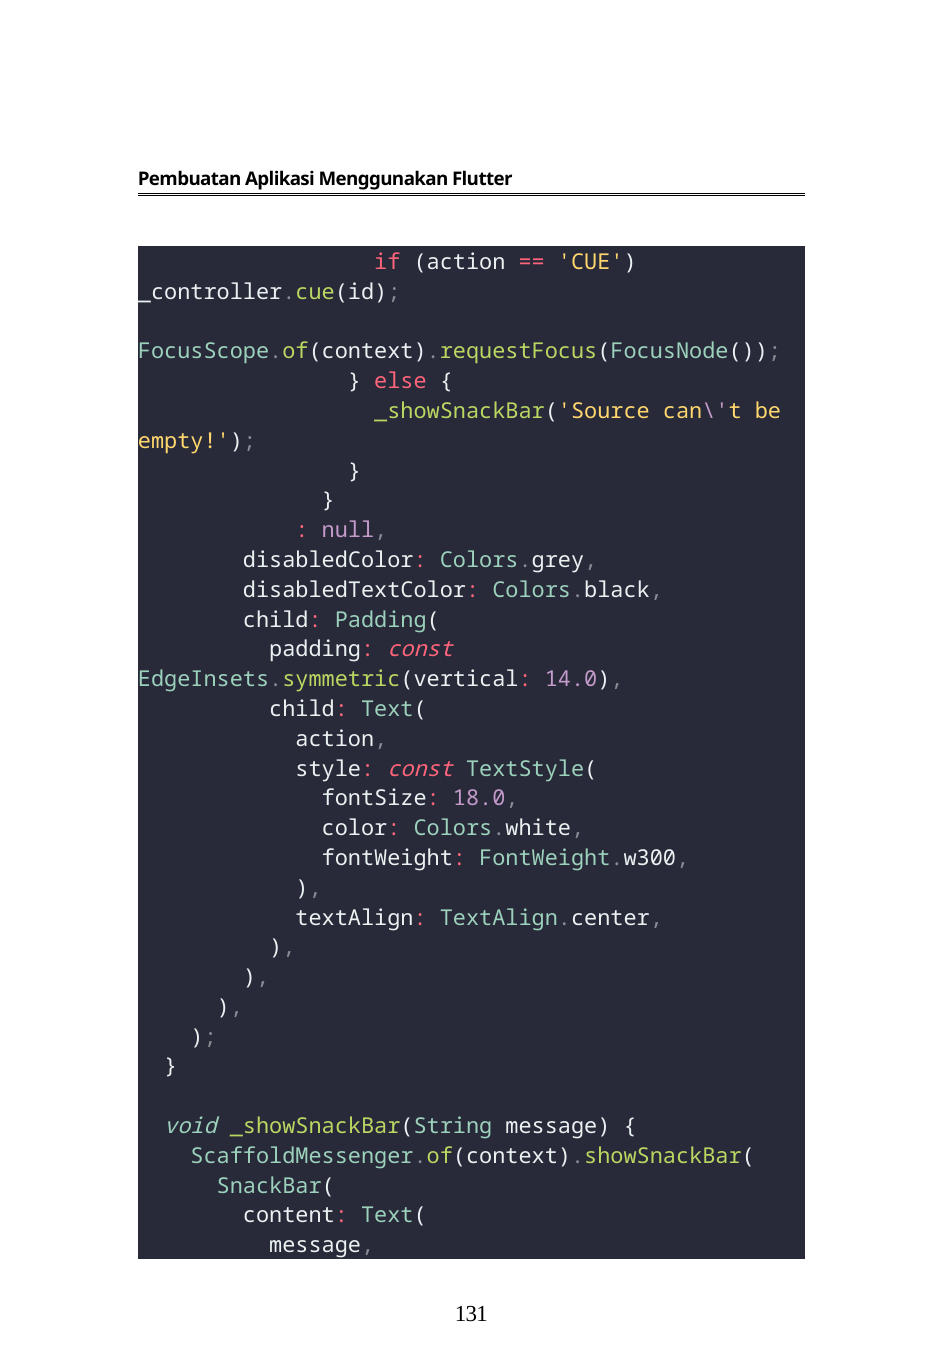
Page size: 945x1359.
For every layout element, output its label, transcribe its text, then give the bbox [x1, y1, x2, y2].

text disabledTextColor: Colors.black, [138, 574, 805, 604]
text fontSize: 18.0, [138, 782, 805, 812]
text content: Text( [138, 1199, 805, 1229]
text ), [138, 991, 805, 1021]
text SnackBar( [138, 1170, 805, 1199]
text padding: const EdgeInsets.symmetric(vertical: 14.0), [138, 633, 805, 693]
text ScaffoldMessenger.of(context).showSnackBar( [138, 1140, 805, 1170]
text color: Colors.white, [138, 812, 805, 842]
text child: Text( [138, 693, 805, 723]
text } else { [138, 365, 805, 395]
text ), [138, 961, 805, 991]
text ); [138, 1021, 805, 1051]
text child: Padding( [138, 604, 805, 633]
text : null, [138, 514, 805, 544]
text action, [138, 723, 805, 753]
text } [138, 455, 805, 484]
text if (action == 'CUE') _controller.cue(id); [138, 246, 805, 306]
text fontWeight: FontWeight.w300, [138, 842, 805, 872]
text textAlign: TextAlign.center, [138, 902, 805, 931]
text FocusScope.of(context).requestFocus(FocusNode()); [138, 306, 805, 365]
text _showSnackBar('Source can\'t be empty!'); [138, 395, 805, 455]
text style: const TextStyle( [138, 753, 805, 782]
text } [138, 484, 805, 514]
text } [138, 1051, 805, 1080]
text ), [138, 872, 805, 902]
text ), [138, 931, 805, 961]
text void _showSnackBar(String message) { [138, 1110, 805, 1140]
text message, [138, 1229, 805, 1259]
text disabledColor: Colors.grey, [138, 544, 805, 574]
